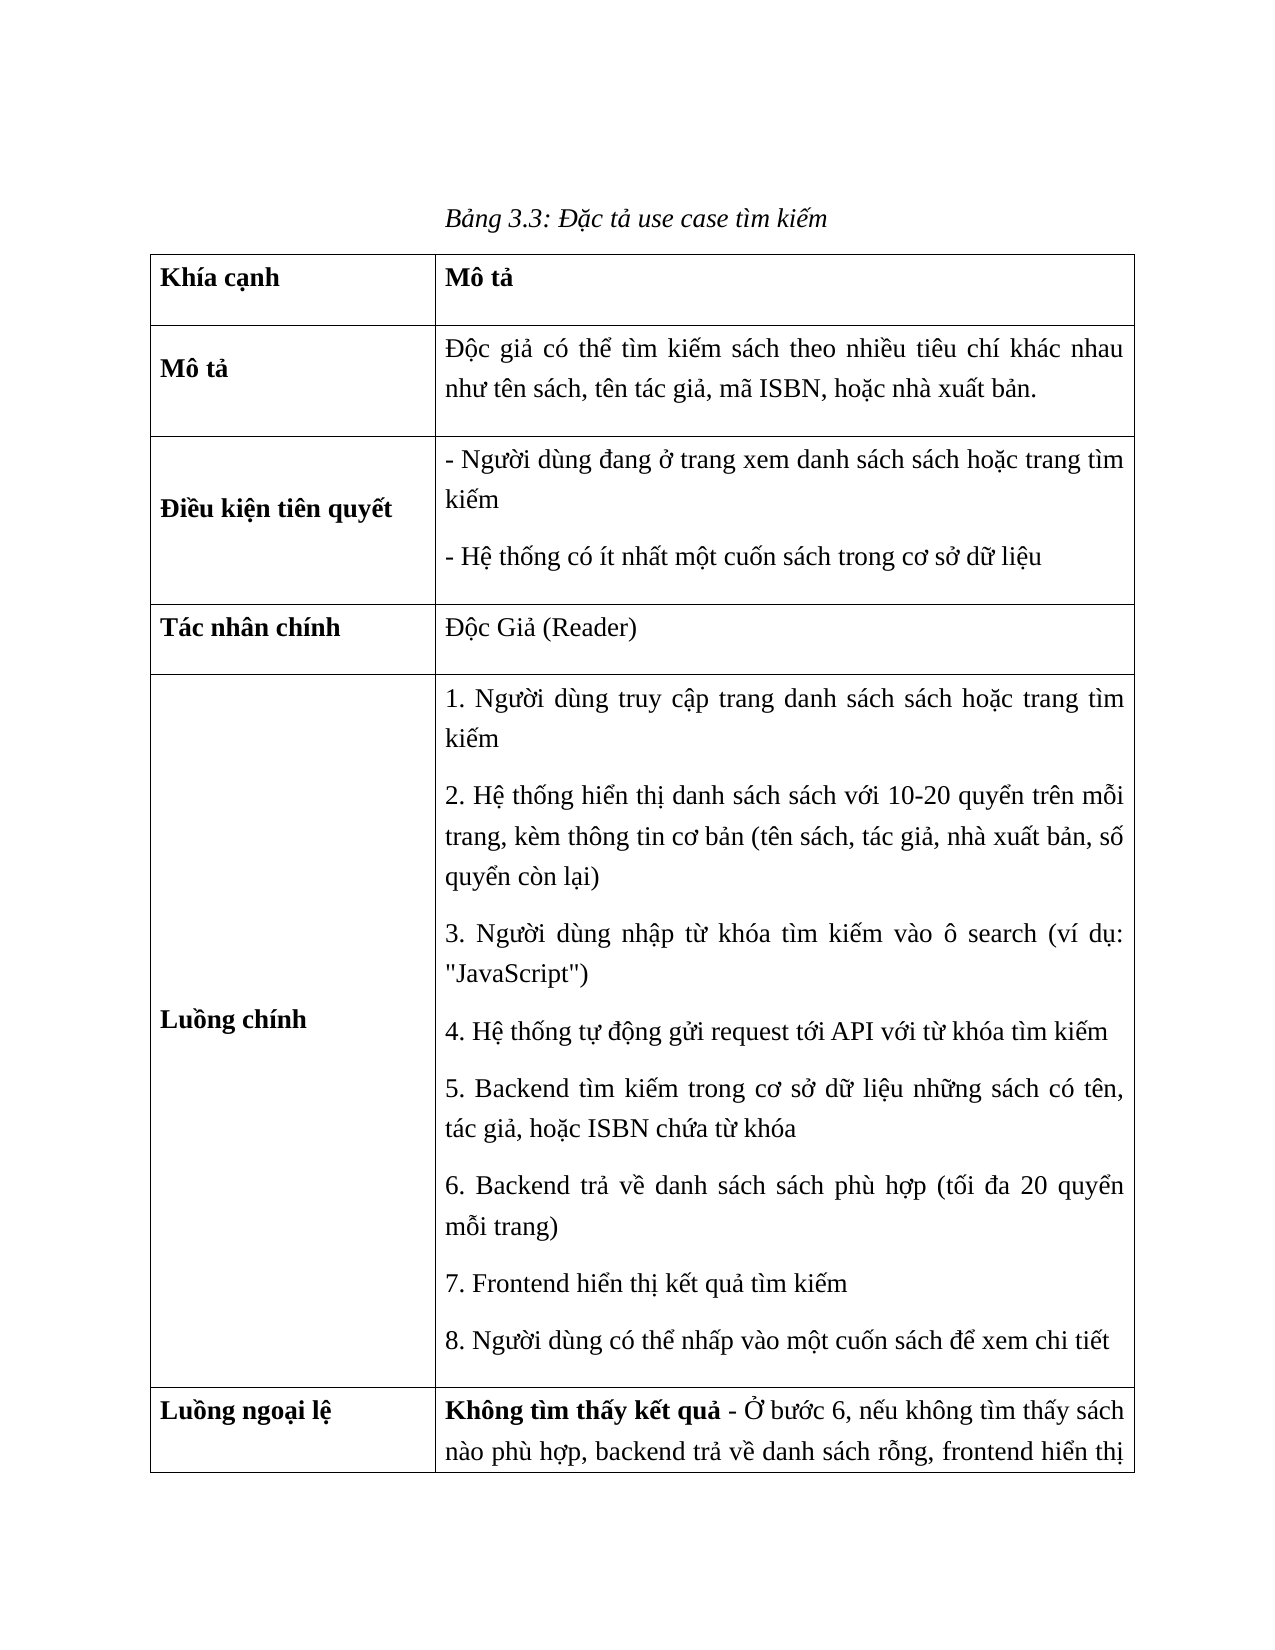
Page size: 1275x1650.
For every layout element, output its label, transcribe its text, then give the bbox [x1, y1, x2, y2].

table_cell Mô tả [151, 326, 435, 436]
text Bảng 3.3: Đặc tả use case tìm kiếm [150, 202, 1125, 233]
table_cell Tác nhân chính [151, 605, 435, 674]
table_cell Điều kiện tiên quyết [151, 437, 435, 604]
table_cell Luồng ngoại lệ [151, 1388, 435, 1472]
table_cell Luồng chính [151, 675, 435, 1387]
table_cell Độc Giả (Reader) [436, 605, 1134, 674]
table_cell 1. Người dùng truy cập trang danh sách sách hoặc trang tìm kiếm 2. Hệ thống hiển thị danh sách sách với 10-20 quyển trên mỗi trang, kèm thông tin cơ bản (tên sách, tác giả, nhà xuất bản, số quyển còn lại) 3. Người dùng nhập từ khóa tìm kiếm vào ô search (ví dụ: "JavaScript") 4. Hệ thống tự động gửi request tới API với từ khóa tìm kiếm 5. Backend tìm kiếm trong cơ sở dữ liệu những sách có tên, tác giả, hoặc ISBN chứa từ khóa 6. Backend trả về danh sách sách phù hợp (tối đa 20 quyển mỗi trang) 7. Frontend hiển thị kết quả tìm kiếm 8. Người dùng có thể nhấp vào một cuốn sách để xem chi tiết [436, 675, 1134, 1387]
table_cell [436, 1388, 1134, 1472]
table_header Mô tả [436, 255, 1134, 324]
table_cell - Người dùng đang ở trang xem danh sách sách hoặc trang tìm kiếm - Hệ thống có ít nhất một cuốn sách trong cơ sở dữ liệu [436, 437, 1134, 604]
table_header Khía cạnh [151, 255, 435, 324]
table_cell Độc giả có thể tìm kiếm sách theo nhiều tiêu chí khác nhau như tên sách, tên tác giả, mã ISBN, hoặc nhà xuất bản. [436, 326, 1134, 436]
